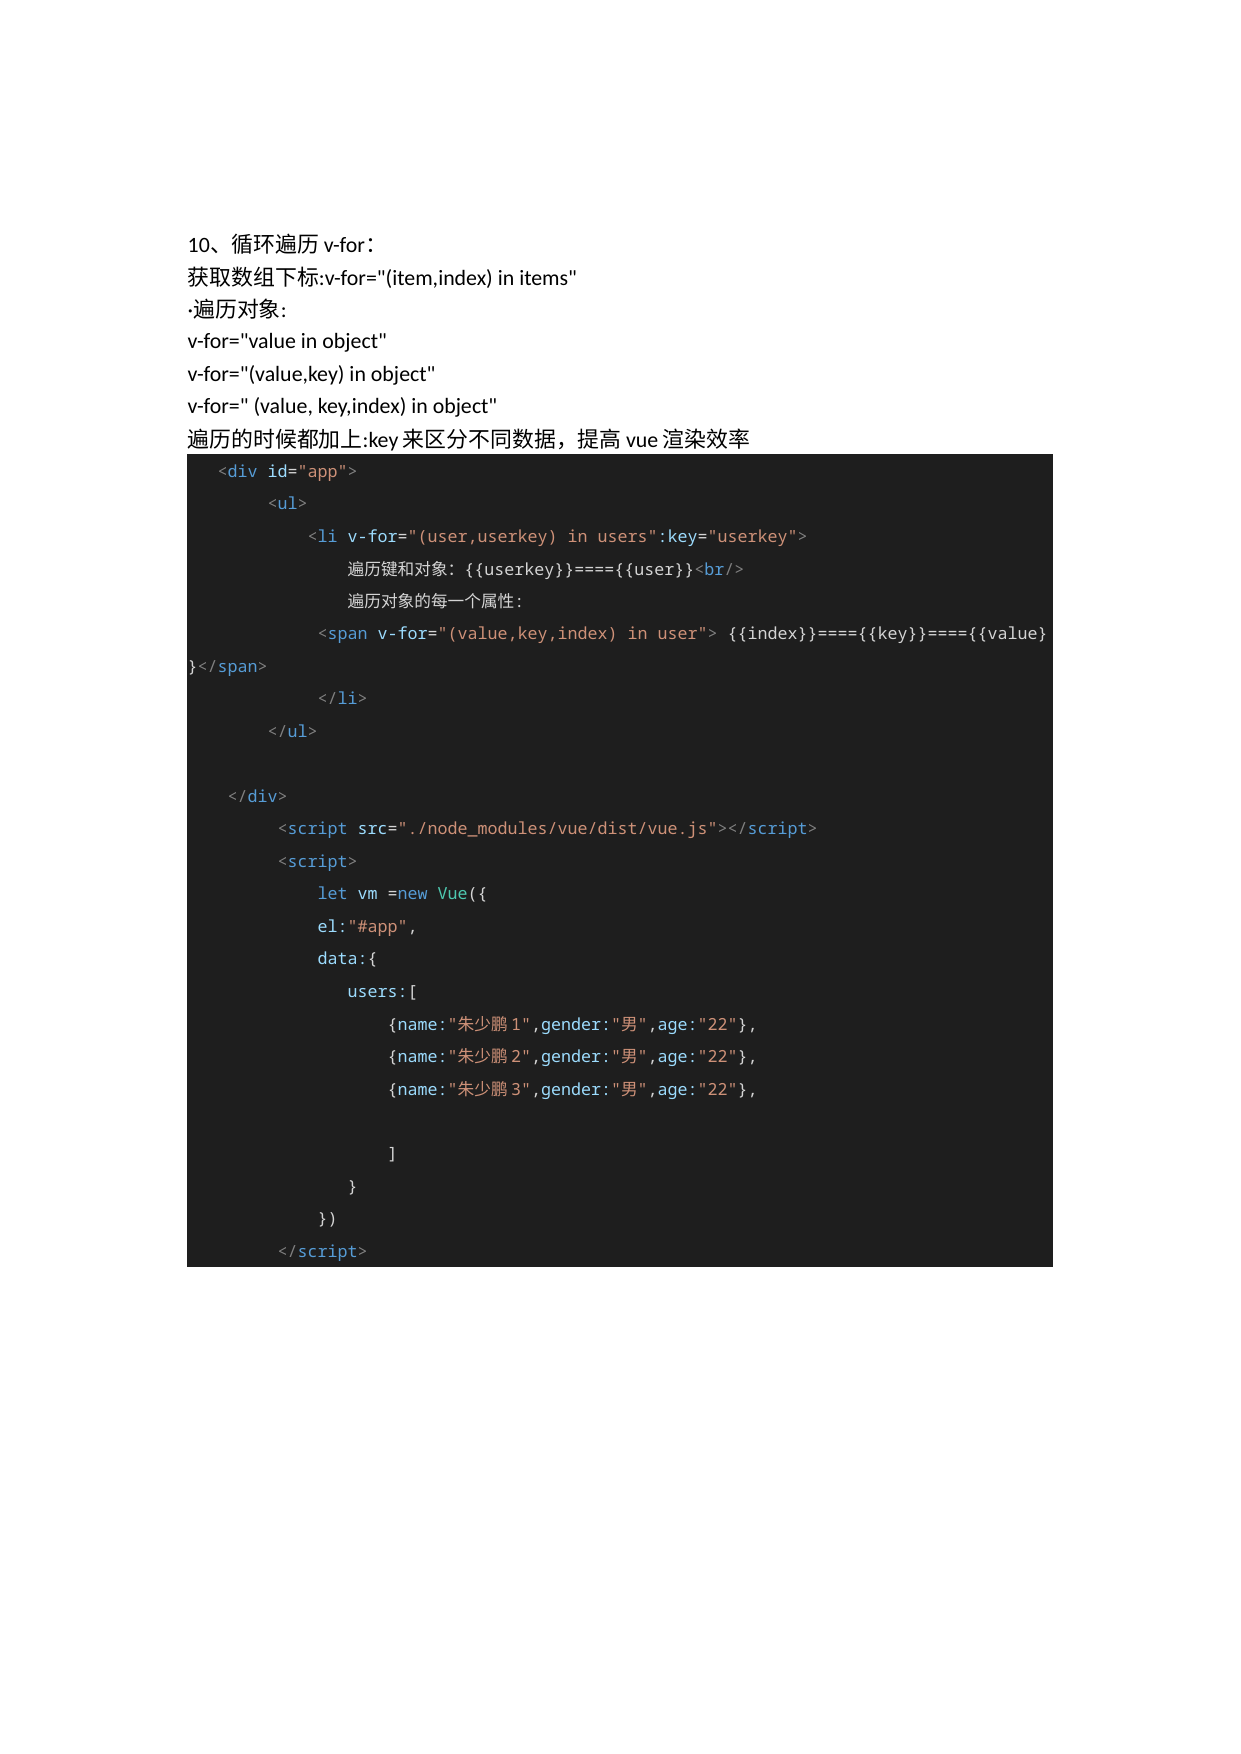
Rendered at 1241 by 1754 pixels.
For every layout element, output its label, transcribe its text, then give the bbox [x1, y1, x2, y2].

text } [187, 1169, 1053, 1202]
list ·遍历对象: [187, 292, 1053, 324]
text <script src="./node_modules/vue/dist/vue.js"></script> [187, 812, 1053, 844]
text 遍历对象的每一个属性: [187, 584, 1053, 617]
list 遍历的时候都加上:key来区分不同数据，提高vue渲染效率 [187, 422, 1053, 454]
text <span v-for="(value,key,index) in user"> {{index}}===={{key}}===={{value}}</span> [187, 617, 1053, 682]
text {name:"朱少鹏3",gender:"男",age:"22"}, [187, 1072, 1053, 1104]
text 遍历键和对象：{{userkey}}===={{user}}<br/> [187, 552, 1053, 584]
text </script> [187, 1234, 1053, 1267]
text {name:"朱少鹏1",gender:"男",age:"22"}, [187, 1007, 1053, 1039]
list 10、循环遍历v-for： [187, 227, 1053, 259]
text }) [187, 1202, 1053, 1234]
text <li v-for="(user,userkey) in users":key="userkey"> [187, 519, 1053, 552]
text ] [187, 1137, 1053, 1169]
list 获取数组下标:v-for="(item,index) in items" [187, 259, 1053, 292]
text </ul> [187, 714, 1053, 747]
text </div> [187, 779, 1053, 812]
list v-for=" (value, key,index) in object" [187, 389, 1053, 422]
text <div id="app"> [187, 454, 1053, 487]
text el:"#app", [187, 909, 1053, 942]
text {name:"朱少鹏2",gender:"男",age:"22"}, [187, 1039, 1053, 1072]
text data:{ [187, 942, 1053, 974]
list v-for="(value,key) in object" [187, 357, 1053, 389]
text let vm =new Vue({ [187, 877, 1053, 909]
text <ul> [187, 487, 1053, 519]
text <script> [187, 844, 1053, 877]
text </li> [187, 682, 1053, 714]
text users:[ [187, 974, 1053, 1007]
list v-for="value in object" [187, 324, 1053, 357]
